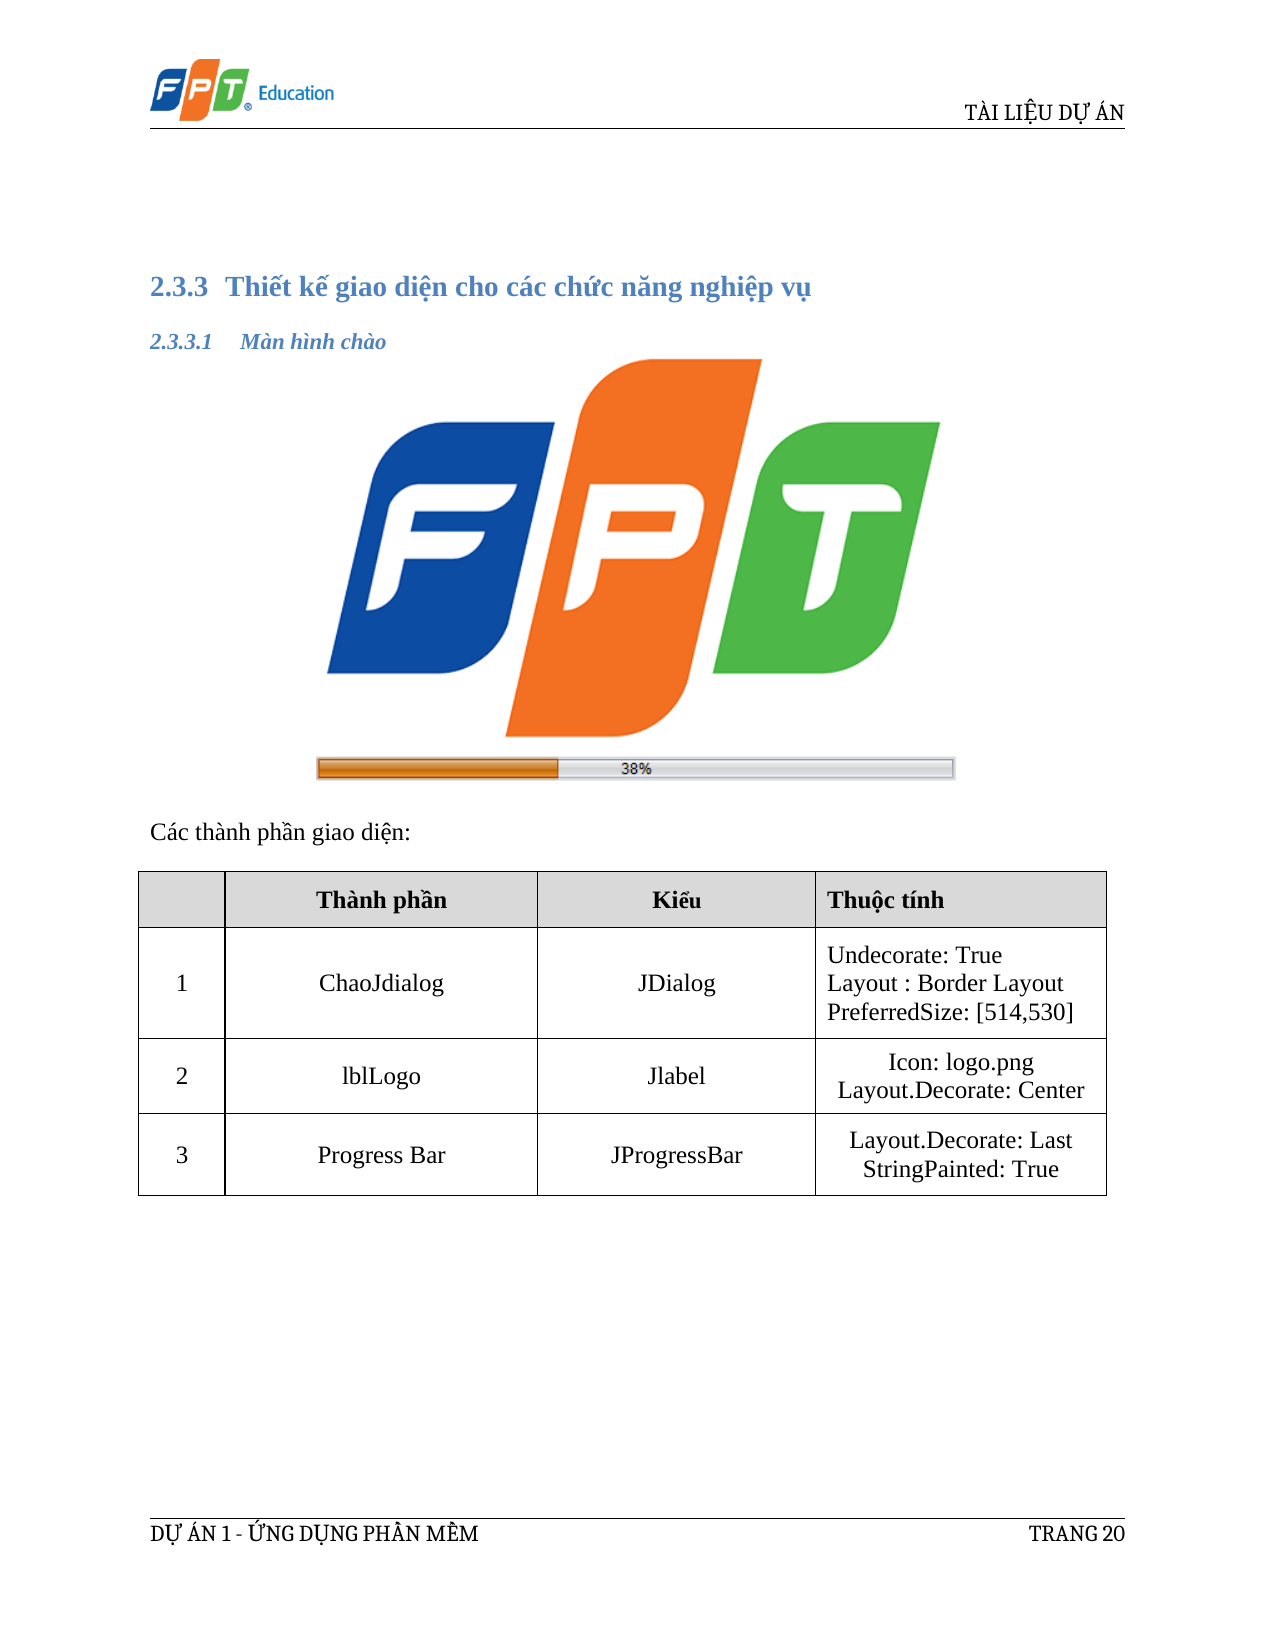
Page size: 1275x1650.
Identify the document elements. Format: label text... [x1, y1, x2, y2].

table_header Thuộc tính [816, 872, 1106, 927]
picture [150, 59, 336, 121]
table_cell lblLogo [226, 1039, 537, 1112]
subtitle Thiết kế giao diện cho các chức năng nghiệp vụ [150, 269, 1125, 302]
subtitle Màn hình chào [150, 328, 1125, 354]
table_cell Icon: logo.png Layout.Decorate: Center [816, 1039, 1106, 1112]
picture [316, 358, 959, 793]
table_cell 3 [139, 1114, 224, 1195]
table_cell ChaoJdialog [226, 928, 537, 1038]
table_cell 2 [139, 1039, 224, 1112]
text Các thành phần giao diện: [150, 817, 1125, 846]
table_cell 1 [139, 928, 224, 1038]
table_cell JProgressBar [538, 1114, 815, 1195]
table_cell JDialog [538, 928, 815, 1038]
table_cell Layout.Decorate: Last StringPainted: True [816, 1114, 1106, 1195]
table_header Kiểu [538, 872, 815, 927]
table_cell Progress Bar [226, 1114, 537, 1195]
table_header [139, 872, 224, 927]
table_cell Undecorate: True Layout : Border Layout PreferredSize: [514,530] [816, 928, 1106, 1038]
table_header Thành phần [226, 872, 537, 927]
table_cell Jlabel [538, 1039, 815, 1112]
